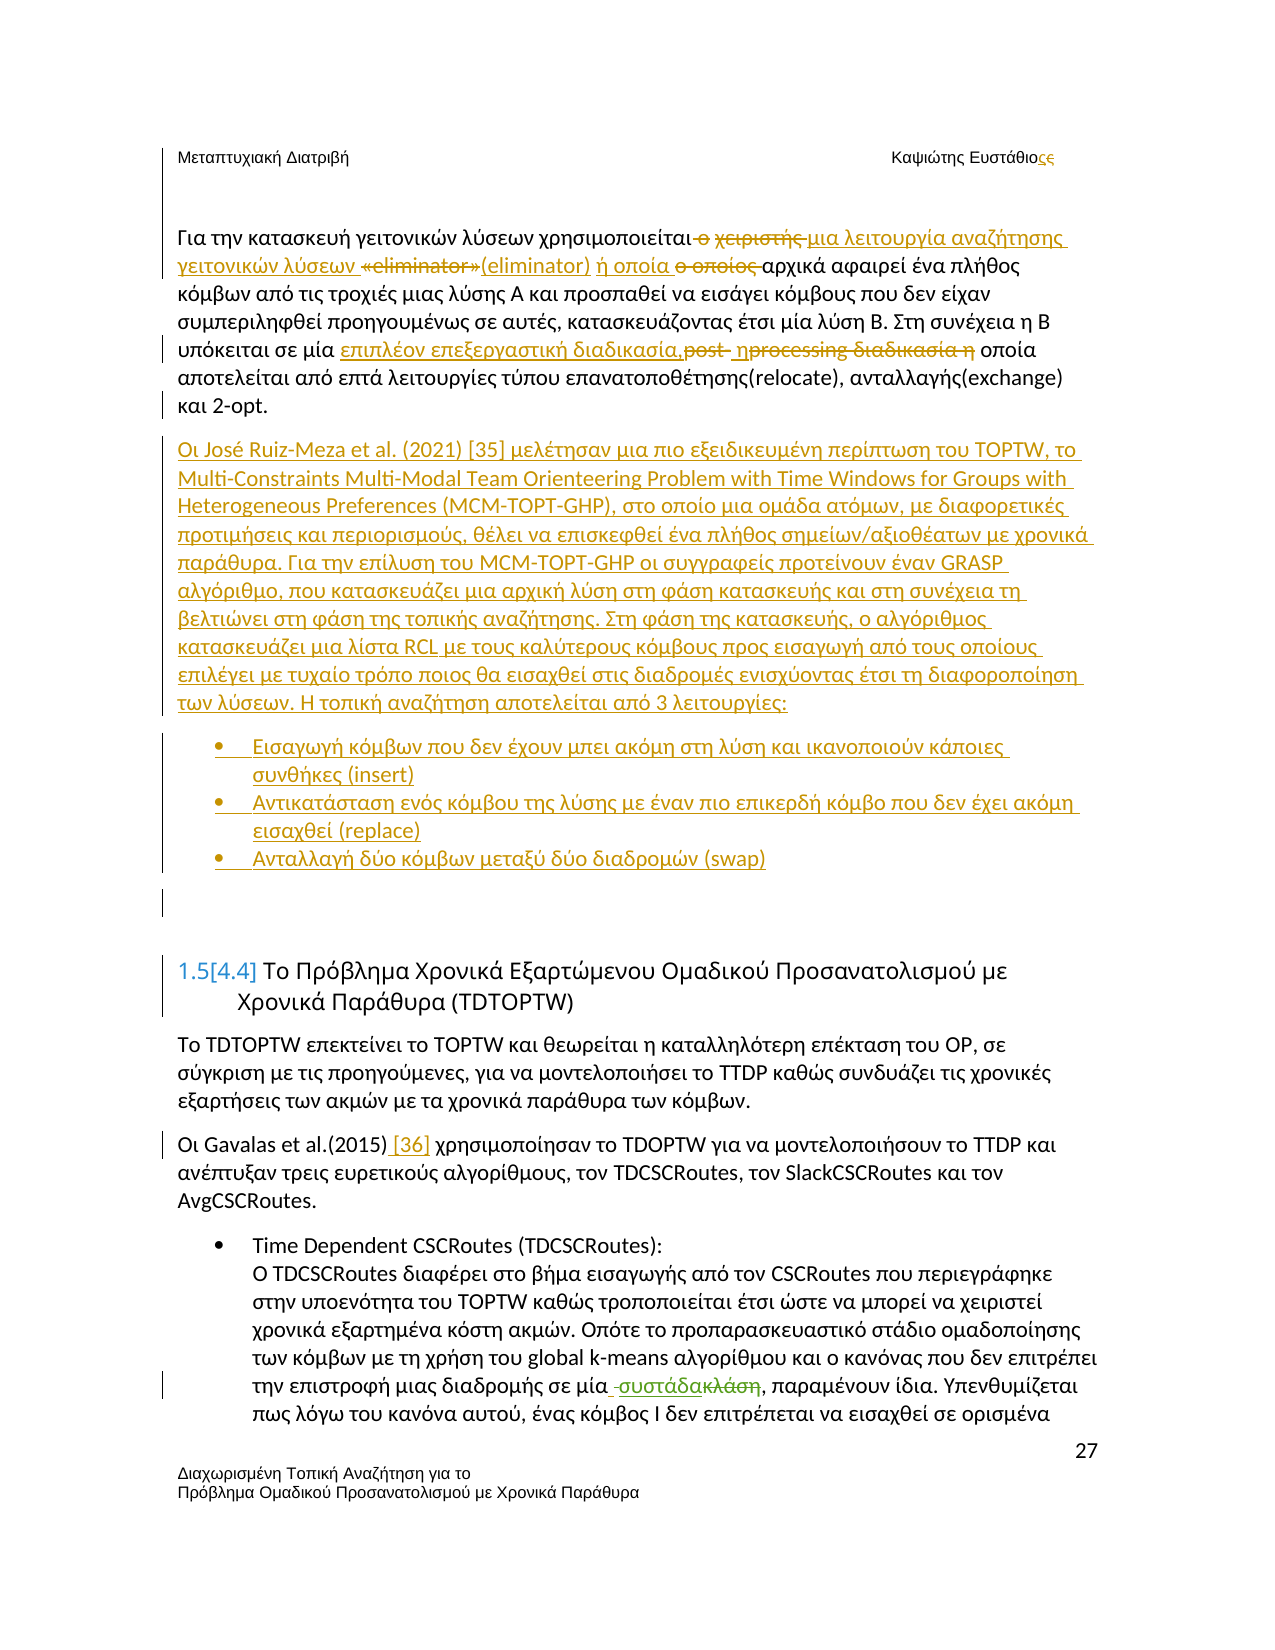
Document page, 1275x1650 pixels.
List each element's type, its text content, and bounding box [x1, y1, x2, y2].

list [215, 1231, 1098, 1427]
text Για την κατασκευή γειτονικών λύσεων χρησιμοποιείται αρχικά αφαιρεί ένα πλήθος κόμβων από τις τροχιές μιας λύσης Α και προσπαθεί να εισάγει κόμβους που δεν είχαν συμπεριληφθεί προηγουμένως σε αυτές, κατασκευάζοντας έτσι μία λύση Β. Στη συνέχεια η Β υπόκειται σε μία οποία αποτελείται από επτά λειτουργίες τύπου επανατοποθέτησης(relocate), ανταλλαγής(exchange) και 2-opt. [177, 223, 1098, 419]
subtitle Το Πρόβλημα Χρονικά Εξαρτώμενου Ομαδικού Προσανατολισμού με Χρονικά Παράθυρα (TDTOPTW) [177, 955, 1098, 1017]
text Το TDTOPTW επεκτείνει το TOPTW και θεωρείται η καταλληλότερη επέκταση του OP, σε σύγκριση με τις προηγούμενες, για να μοντελοποιήσει το TTDP καθώς συνδυάζει τις χρονικές εξαρτήσεις των ακμών με τα χρονικά παράθυρα των κόμβων. [177, 1030, 1098, 1114]
text Οι Gavalas et al.(2015) χρησιμοποίησαν το TDOPTW για να μοντελοποιήσουν το TTDP και ανέπτυξαν τρεις ευρετικούς αλγορίθμους, τον TDCSCRoutes, τον SlackCSCRoutes και τον AvgCSCRoutes. [177, 1131, 1098, 1214]
